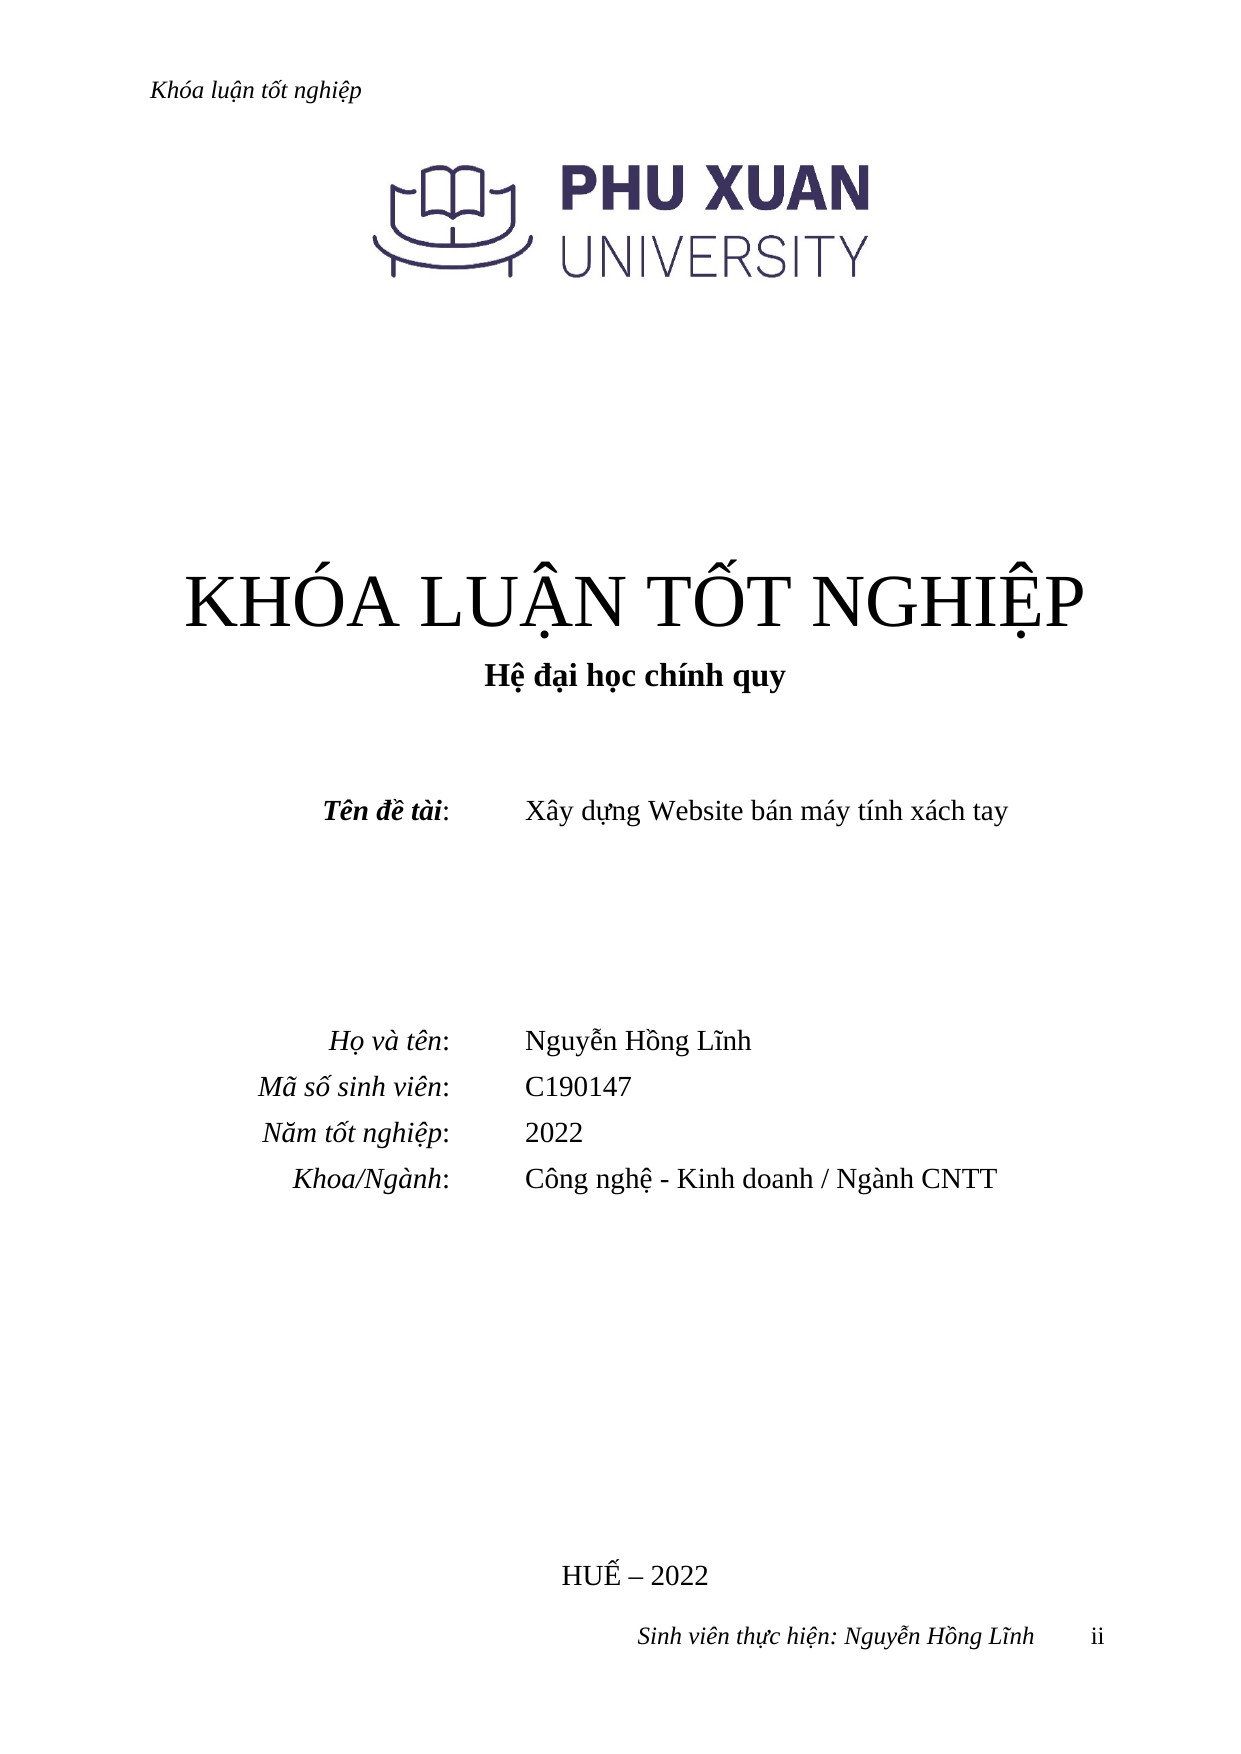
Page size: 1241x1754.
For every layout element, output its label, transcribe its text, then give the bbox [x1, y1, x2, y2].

text Mã số sinh viên: C190147 [150, 1069, 1120, 1103]
text HUẾ – 2022 [150, 1558, 1120, 1591]
text Hệ đại học chính quy [150, 655, 1120, 693]
text Khoa/Ngành: Công nghệ - Kinh doanh / Ngành CNTT [150, 1162, 1120, 1195]
picture [331, 105, 909, 338]
text Năm tốt nghiệp: 2022 [150, 1116, 1120, 1149]
text Họ và tên: Nguyễn Hồng Lĩnh [150, 1023, 1120, 1057]
text Khóa luận tốt nghiệp [150, 556, 1120, 642]
text Tên đề tài: Xây dựng Website bán máy tính xách tay [187, 793, 1120, 827]
